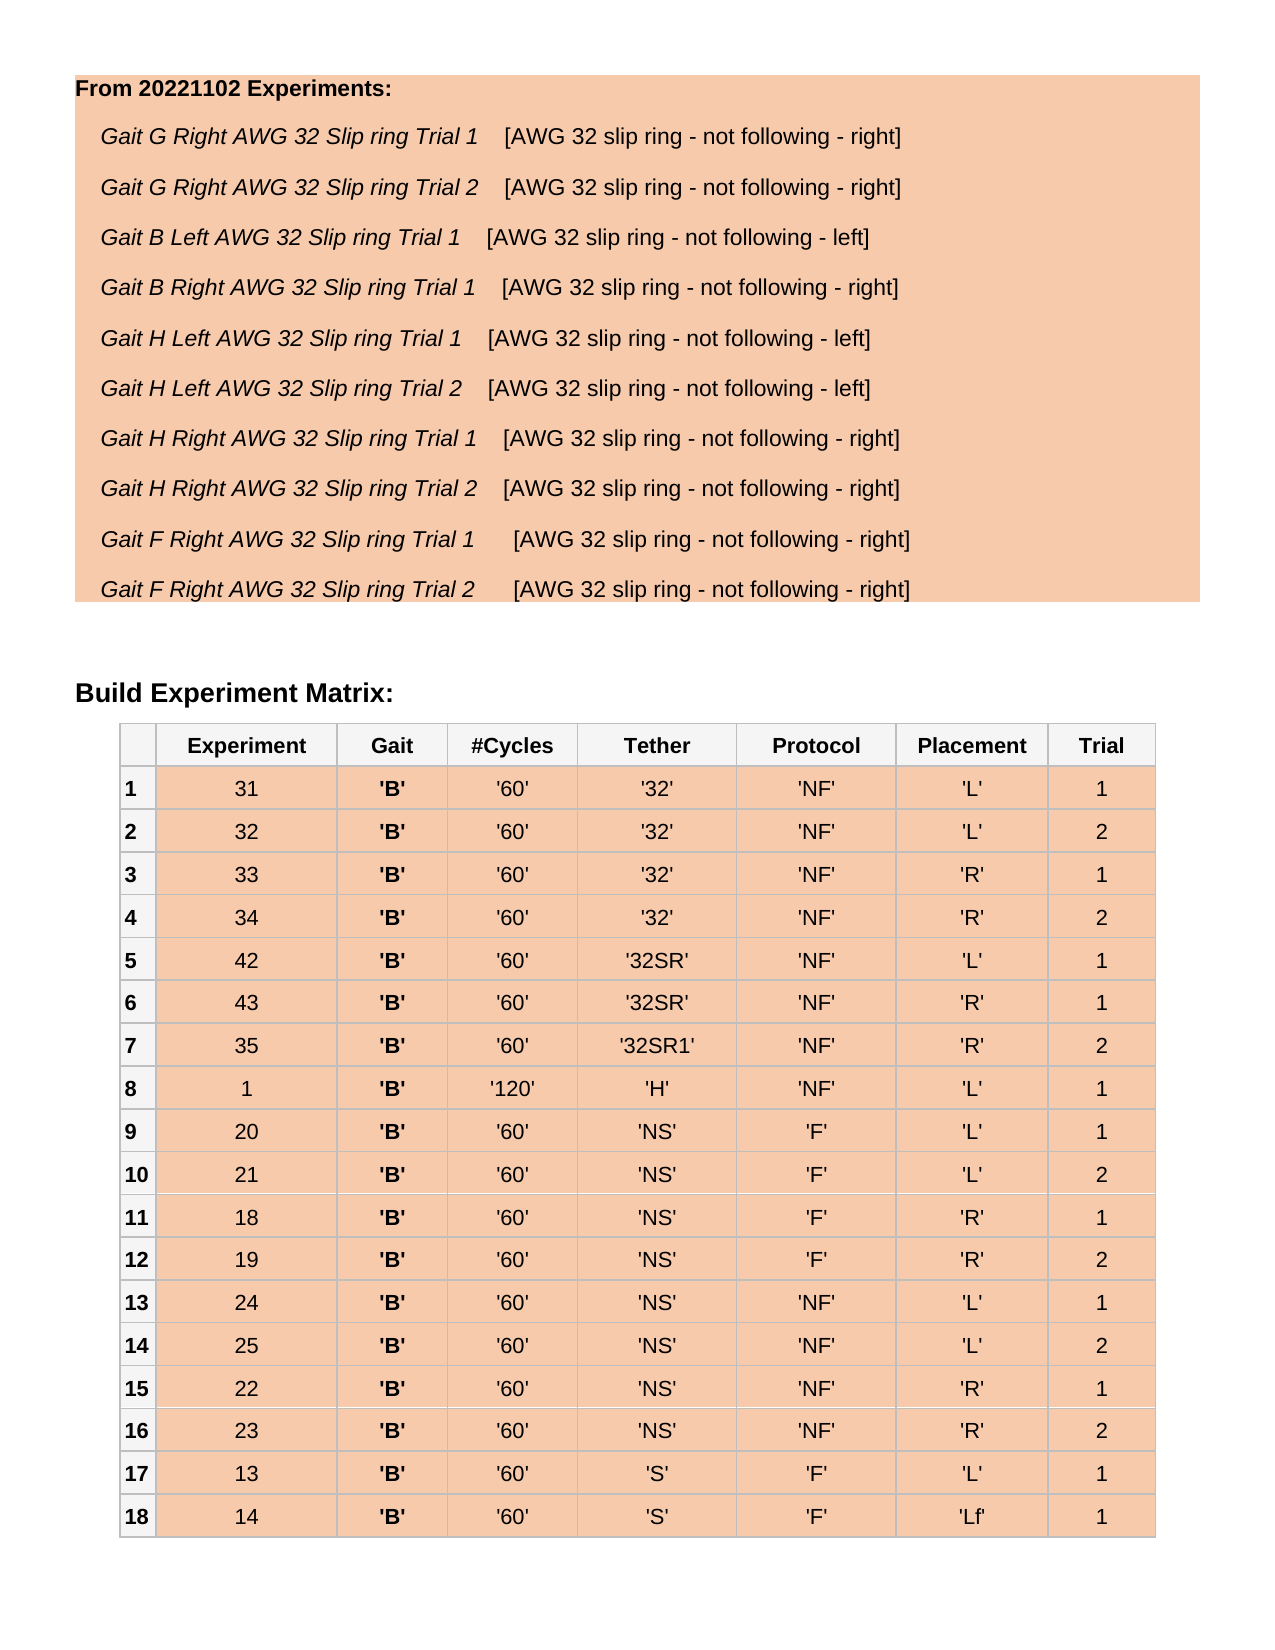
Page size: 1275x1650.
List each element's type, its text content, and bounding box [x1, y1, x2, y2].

text Gait F Right AWG 32 Slip ring Trial 2 [AWG 32 slip ring - not following - right] [75, 576, 1200, 602]
table_cell 1 [1049, 1110, 1155, 1151]
table_cell 'NF' [737, 1067, 895, 1108]
table_cell 21 [157, 1152, 336, 1193]
table_cell 'L' [897, 1323, 1047, 1365]
table_cell 13 [121, 1281, 155, 1322]
table_cell '32SR' [578, 938, 736, 979]
table_cell '60' [448, 1024, 577, 1065]
table_cell 'L' [897, 938, 1047, 979]
text Gait H Left AWG 32 Slip ring Trial 2 [AWG 32 slip ring - not following - left] [75, 375, 1200, 401]
table_cell 'NS' [578, 1195, 736, 1236]
table_cell 1 [1049, 981, 1155, 1022]
table_cell '60' [448, 1495, 577, 1536]
table_cell 'NF' [737, 1323, 895, 1365]
table_cell '32' [578, 853, 736, 894]
text Gait H Right AWG 32 Slip ring Trial 1 [AWG 32 slip ring - not following - right] [75, 425, 1200, 451]
table_cell 18 [157, 1195, 336, 1236]
table_cell 'L' [897, 810, 1047, 851]
table_cell 'NF' [737, 981, 895, 1022]
table_cell 19 [157, 1238, 336, 1279]
table_cell 1 [1049, 1195, 1155, 1236]
table_cell 'NS' [578, 1366, 736, 1407]
table_cell 14 [121, 1323, 155, 1365]
table_cell 'L' [897, 1452, 1047, 1493]
table_cell 'F' [737, 1495, 895, 1536]
table_cell '32' [578, 767, 736, 808]
table_cell 'NF' [737, 1024, 895, 1065]
table_cell 'B' [338, 1110, 447, 1151]
table_cell '60' [448, 895, 577, 937]
table_cell 'F' [737, 1452, 895, 1493]
table_cell 1 [121, 767, 155, 808]
table_cell '60' [448, 1152, 577, 1193]
table_cell '60' [448, 1366, 577, 1407]
table_cell 'B' [338, 1281, 447, 1322]
table_cell 2 [1049, 1323, 1155, 1365]
table_cell '60' [448, 853, 577, 894]
table_cell 2 [1049, 810, 1155, 851]
table_cell 2 [1049, 1024, 1155, 1065]
table_cell 'B' [338, 1152, 447, 1193]
table_header Tether [578, 724, 736, 765]
table_cell 1 [1049, 1281, 1155, 1322]
table_header Trial [1049, 724, 1155, 765]
table_cell 2 [1049, 1152, 1155, 1193]
table_cell 35 [157, 1024, 336, 1065]
table_cell 'NF' [737, 1366, 895, 1407]
table_cell 'B' [338, 981, 447, 1022]
text Gait G Right AWG 32 Slip ring Trial 1 [AWG 32 slip ring - not following - right] [75, 123, 1200, 149]
table_cell 'L' [897, 767, 1047, 808]
table_cell 'B' [338, 895, 447, 937]
table_cell '60' [448, 1195, 577, 1236]
table_cell 'B' [338, 1024, 447, 1065]
table_cell 'NF' [737, 853, 895, 894]
table_cell 'F' [737, 1238, 895, 1279]
table_cell 14 [157, 1495, 336, 1536]
table_cell 1 [1049, 853, 1155, 894]
table_cell 'B' [338, 1409, 447, 1450]
text Gait F Right AWG 32 Slip ring Trial 1 [AWG 32 slip ring - not following - right] [75, 526, 1200, 552]
table_cell 'R' [897, 1024, 1047, 1065]
table_cell 'L' [897, 1067, 1047, 1108]
table_cell 2 [1049, 1238, 1155, 1279]
table_cell 'B' [338, 1067, 447, 1108]
table_cell 'R' [897, 853, 1047, 894]
table_cell 'L' [897, 1281, 1047, 1322]
table_cell 'R' [897, 1195, 1047, 1236]
text Gait H Right AWG 32 Slip ring Trial 2 [AWG 32 slip ring - not following - right] [75, 475, 1200, 502]
table_cell 1 [1049, 1495, 1155, 1536]
table_cell '60' [448, 1110, 577, 1151]
table_header [121, 724, 155, 765]
table_cell 1 [1049, 1452, 1155, 1493]
table_cell 17 [121, 1452, 155, 1493]
table_cell '32' [578, 810, 736, 851]
table_cell 'R' [897, 1366, 1047, 1407]
table_cell 1 [157, 1067, 336, 1108]
table_cell 9 [121, 1110, 155, 1151]
table_cell 'R' [897, 895, 1047, 937]
table_cell 'B' [338, 853, 447, 894]
table_cell 'F' [737, 1195, 895, 1236]
table_cell 'B' [338, 1323, 447, 1365]
table_cell 18 [121, 1495, 155, 1536]
table_cell 'NS' [578, 1323, 736, 1365]
table_cell 24 [157, 1281, 336, 1322]
table_cell '60' [448, 1238, 577, 1279]
table_header Experiment [157, 724, 336, 765]
table_cell 1 [1049, 1067, 1155, 1108]
text Gait B Right AWG 32 Slip ring Trial 1 [AWG 32 slip ring - not following - right] [75, 274, 1200, 301]
table_cell 'B' [338, 767, 447, 808]
table_cell 11 [121, 1195, 155, 1236]
table_cell 7 [121, 1024, 155, 1065]
table_cell 'B' [338, 1495, 447, 1536]
table_cell 'NF' [737, 1281, 895, 1322]
table_cell 'NF' [737, 895, 895, 937]
table_cell 12 [121, 1238, 155, 1279]
table_cell '60' [448, 810, 577, 851]
table_cell 'NS' [578, 1281, 736, 1322]
table_cell 6 [121, 981, 155, 1022]
table_cell 43 [157, 981, 336, 1022]
table_cell 1 [1049, 767, 1155, 808]
table_header Gait [338, 724, 447, 765]
table_cell 'F' [737, 1152, 895, 1193]
table_cell 5 [121, 938, 155, 979]
table_cell 'L' [897, 1152, 1047, 1193]
text Gait H Left AWG 32 Slip ring Trial 1 [AWG 32 slip ring - not following - left] [75, 324, 1200, 351]
table_cell 'NF' [737, 767, 895, 808]
table_header #Cycles [448, 724, 577, 765]
table_cell 'R' [897, 981, 1047, 1022]
table_cell 4 [121, 895, 155, 937]
table_cell '60' [448, 767, 577, 808]
table_cell '32SR1' [578, 1024, 736, 1065]
table_cell 25 [157, 1323, 336, 1365]
table_cell 3 [121, 853, 155, 894]
table_cell 2 [121, 810, 155, 851]
table_cell 2 [1049, 1409, 1155, 1450]
table_cell 'R' [897, 1409, 1047, 1450]
text Gait G Right AWG 32 Slip ring Trial 2 [AWG 32 slip ring - not following - right] [75, 173, 1200, 200]
table_cell 15 [121, 1366, 155, 1407]
table_cell 16 [121, 1409, 155, 1450]
table_cell 'NS' [578, 1409, 736, 1450]
table_cell 1 [1049, 1366, 1155, 1407]
table_header Protocol [737, 724, 895, 765]
table_cell 10 [121, 1152, 155, 1193]
table_cell '32SR' [578, 981, 736, 1022]
table_cell 'H' [578, 1067, 736, 1108]
table_cell 22 [157, 1366, 336, 1407]
table_cell 'R' [897, 1238, 1047, 1279]
table_cell 'S' [578, 1452, 736, 1493]
table_cell '60' [448, 1323, 577, 1365]
table_cell 'B' [338, 1195, 447, 1236]
table_cell 'Lf' [897, 1495, 1047, 1536]
table_cell 31 [157, 767, 336, 808]
table_cell 8 [121, 1067, 155, 1108]
table_cell '32' [578, 895, 736, 937]
subtitle Build Experiment Matrix: [75, 677, 1200, 708]
table_cell 2 [1049, 895, 1155, 937]
text Gait B Left AWG 32 Slip ring Trial 1 [AWG 32 slip ring - not following - left] [75, 224, 1200, 250]
table_cell 42 [157, 938, 336, 979]
table_cell 23 [157, 1409, 336, 1450]
table_cell 1 [1049, 938, 1155, 979]
table_cell 'S' [578, 1495, 736, 1536]
table_cell 'B' [338, 1366, 447, 1407]
table_cell 'NF' [737, 938, 895, 979]
table_cell 'NF' [737, 1409, 895, 1450]
table_cell 'NS' [578, 1152, 736, 1193]
table_cell 'B' [338, 810, 447, 851]
table_header Placement [897, 724, 1047, 765]
table_cell 'F' [737, 1110, 895, 1151]
table_cell 33 [157, 853, 336, 894]
table_cell 'NS' [578, 1238, 736, 1279]
table_cell '60' [448, 938, 577, 979]
table_cell '120' [448, 1067, 577, 1108]
table_cell 34 [157, 895, 336, 937]
table_cell '60' [448, 1281, 577, 1322]
table_cell '60' [448, 1452, 577, 1493]
table_cell 'L' [897, 1110, 1047, 1151]
table_cell 13 [157, 1452, 336, 1493]
subtitle From 20221102 Experiments: [75, 75, 1200, 101]
table_cell 'NF' [737, 810, 895, 851]
table_cell '60' [448, 981, 577, 1022]
table_cell 'NS' [578, 1110, 736, 1151]
table_cell 20 [157, 1110, 336, 1151]
table_cell 'B' [338, 1238, 447, 1279]
table_cell 'B' [338, 938, 447, 979]
table_cell '60' [448, 1409, 577, 1450]
table_cell 'B' [338, 1452, 447, 1493]
table_cell 32 [157, 810, 336, 851]
